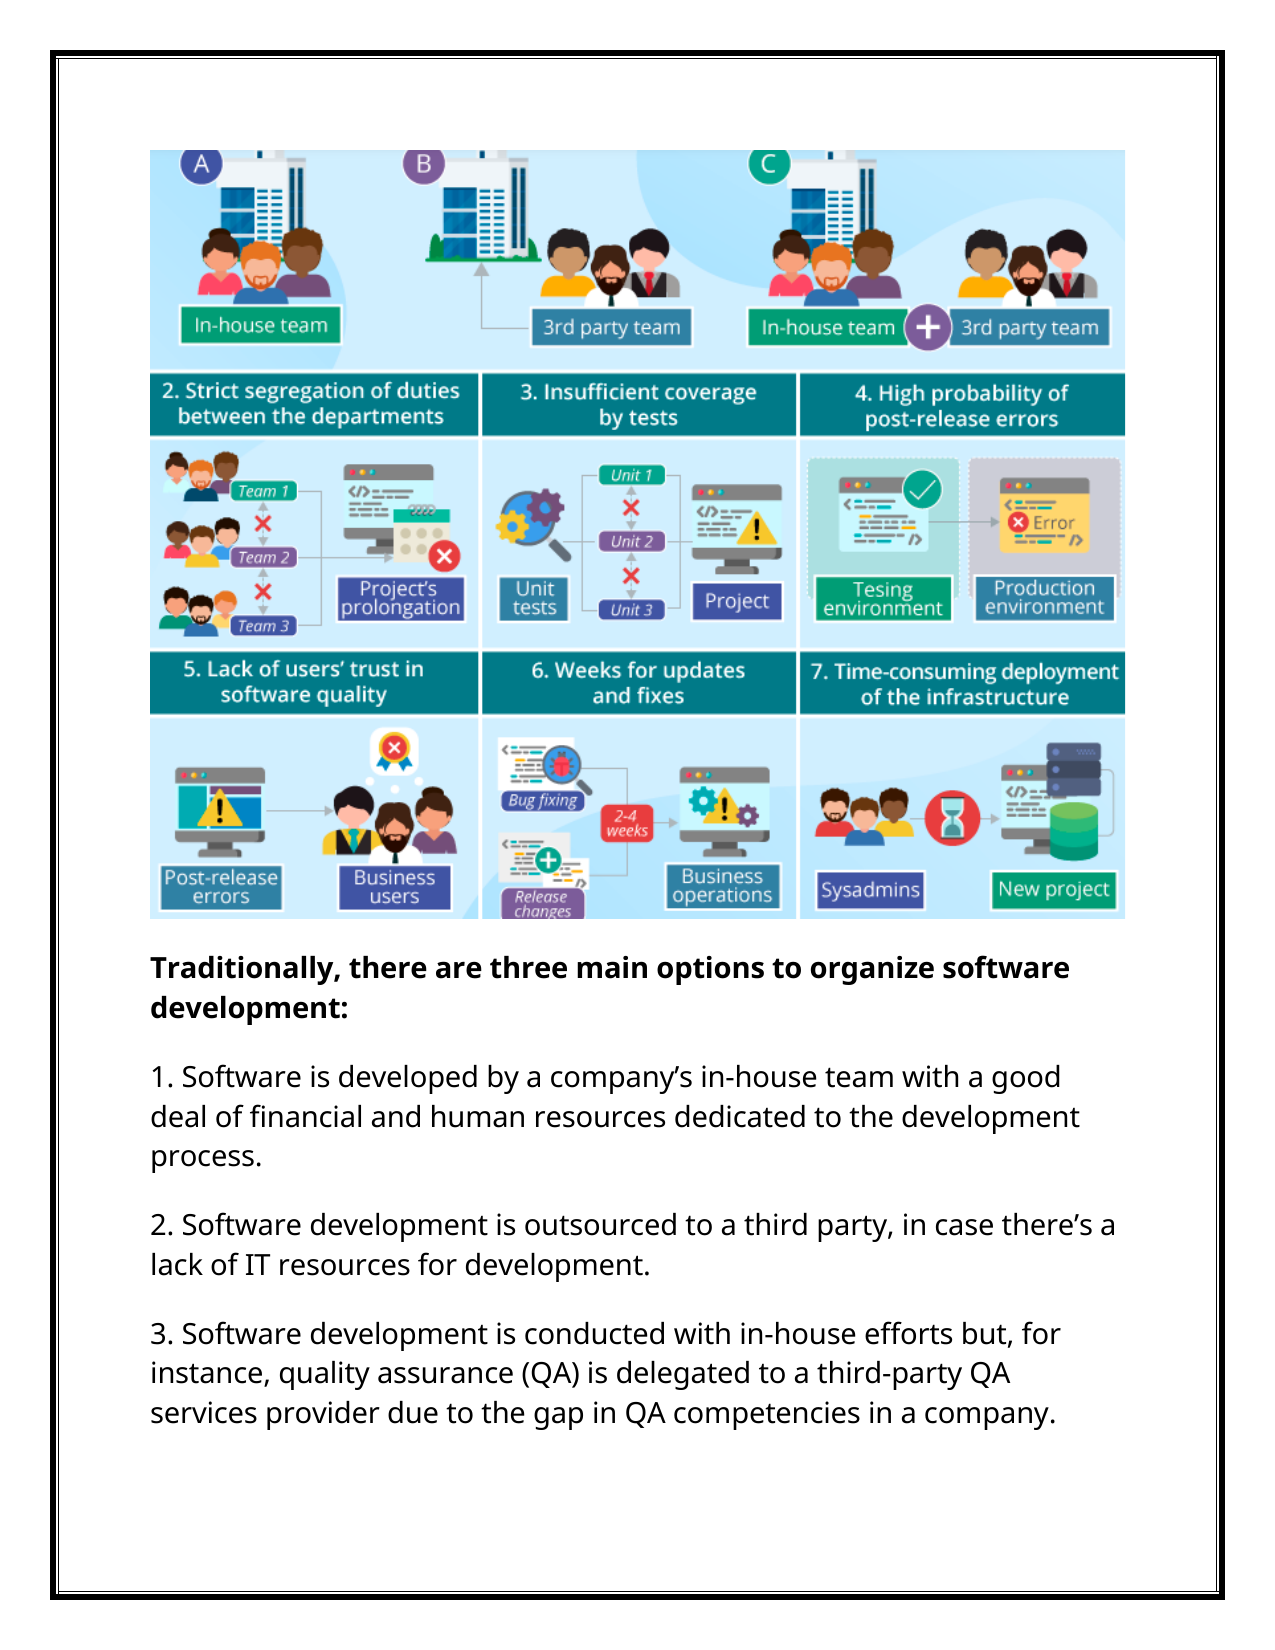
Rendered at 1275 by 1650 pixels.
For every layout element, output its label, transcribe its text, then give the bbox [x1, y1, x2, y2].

text 3. Software development is conducted with in-house efforts but, for instance, quality assurance (QA) is delegated to a third-party QA services provider due to the gap in QA competencies in a company. [150, 1313, 1125, 1432]
text Traditionally, there are three main options to organize software development: [150, 948, 1125, 1027]
text 2. Software development is outsourced to a third party, in case there’s a lack of IT resources for development. [150, 1204, 1125, 1284]
text 1. Software is developed by a company’s in-house team with a good deal of financial and human resources dedicated to the development process. [150, 1056, 1125, 1175]
picture [150, 150, 1125, 919]
